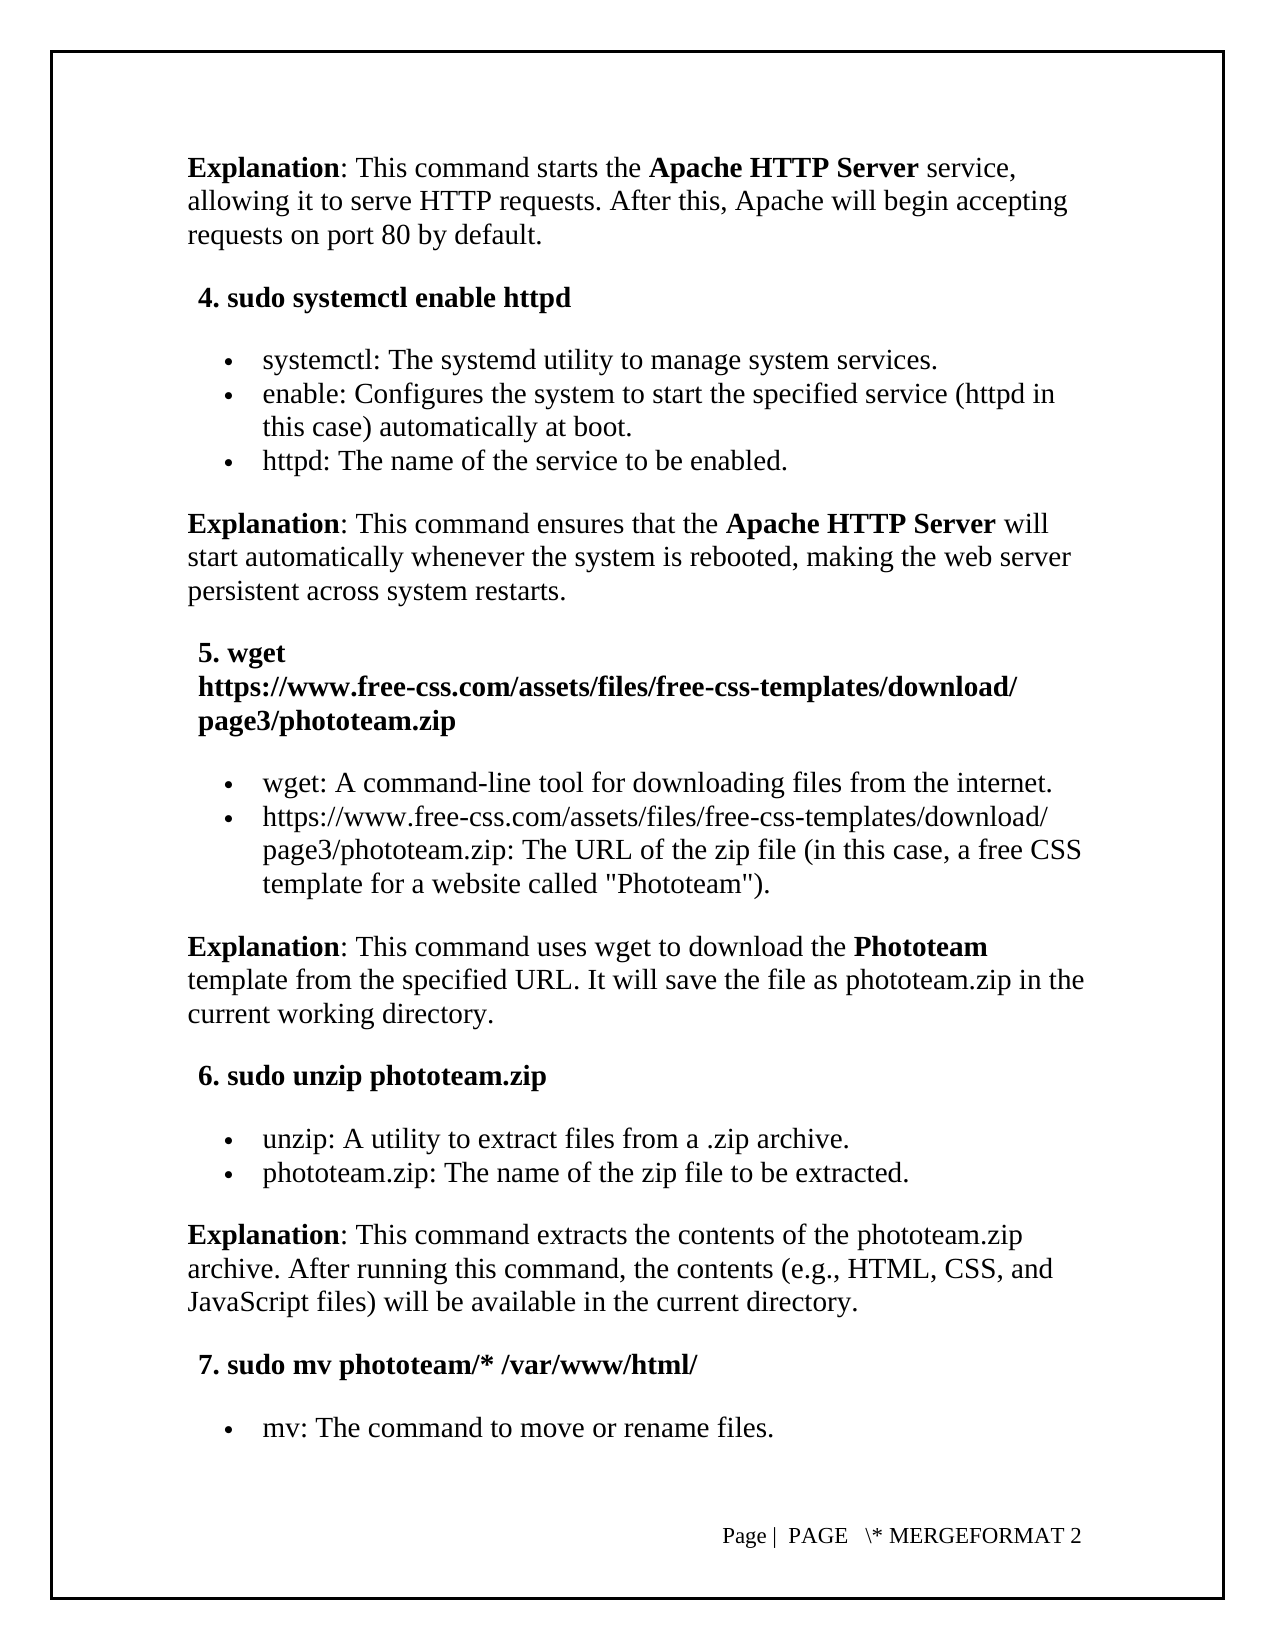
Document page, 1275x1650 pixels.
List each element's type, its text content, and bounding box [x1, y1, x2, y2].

text Explanation: This command uses wget to download the Phototeam template from the specified URL. It will save the file as phototeam.zip in the current working directory. [187, 929, 1087, 1029]
subtitle 6. sudo unzip phototeam.zip [198, 1058, 1087, 1092]
list systemctl: The systemd utility to manage system services. [225, 342, 1087, 376]
text Explanation: This command ensures that the Apache HTTP Server will start automatically whenever the system is rebooted, making the web server persistent across system restarts. [187, 506, 1087, 606]
list https://www.free-css.com/assets/files/free-css-templates/download/page3/phototeam.zip: The URL of the zip file (in this case, a free CSS template for a website called "Phototeam"). [225, 799, 1087, 899]
list enable: Configures the system to start the specified service (httpd in this case) automatically at boot. [225, 376, 1087, 443]
list wget: A command-line tool for downloading files from the internet. [225, 765, 1087, 799]
subtitle 5. wget https://www.free-css.com/assets/files/free-css-templates/download/page3/phototeam.zip [198, 636, 1087, 736]
list httpd: The name of the service to be enabled. [225, 443, 1087, 477]
list unzip: A utility to extract files from a .zip archive. [225, 1121, 1087, 1155]
list phototeam.zip: The name of the zip file to be extracted. [225, 1155, 1087, 1188]
subtitle 4. sudo systemctl enable httpd [198, 280, 1087, 313]
subtitle 7. sudo mv phototeam/* /var/www/html/ [198, 1347, 1087, 1381]
text Explanation: This command starts the Apache HTTP Server service, allowing it to serve HTTP requests. After this, Apache will begin accepting requests on port 80 by default. [187, 150, 1087, 251]
list mv: The command to move or rename files. [225, 1410, 1087, 1443]
text Explanation: This command extracts the contents of the phototeam.zip archive. After running this command, the contents (e.g., HTML, CSS, and JavaScript files) will be available in the current directory. [187, 1217, 1087, 1318]
